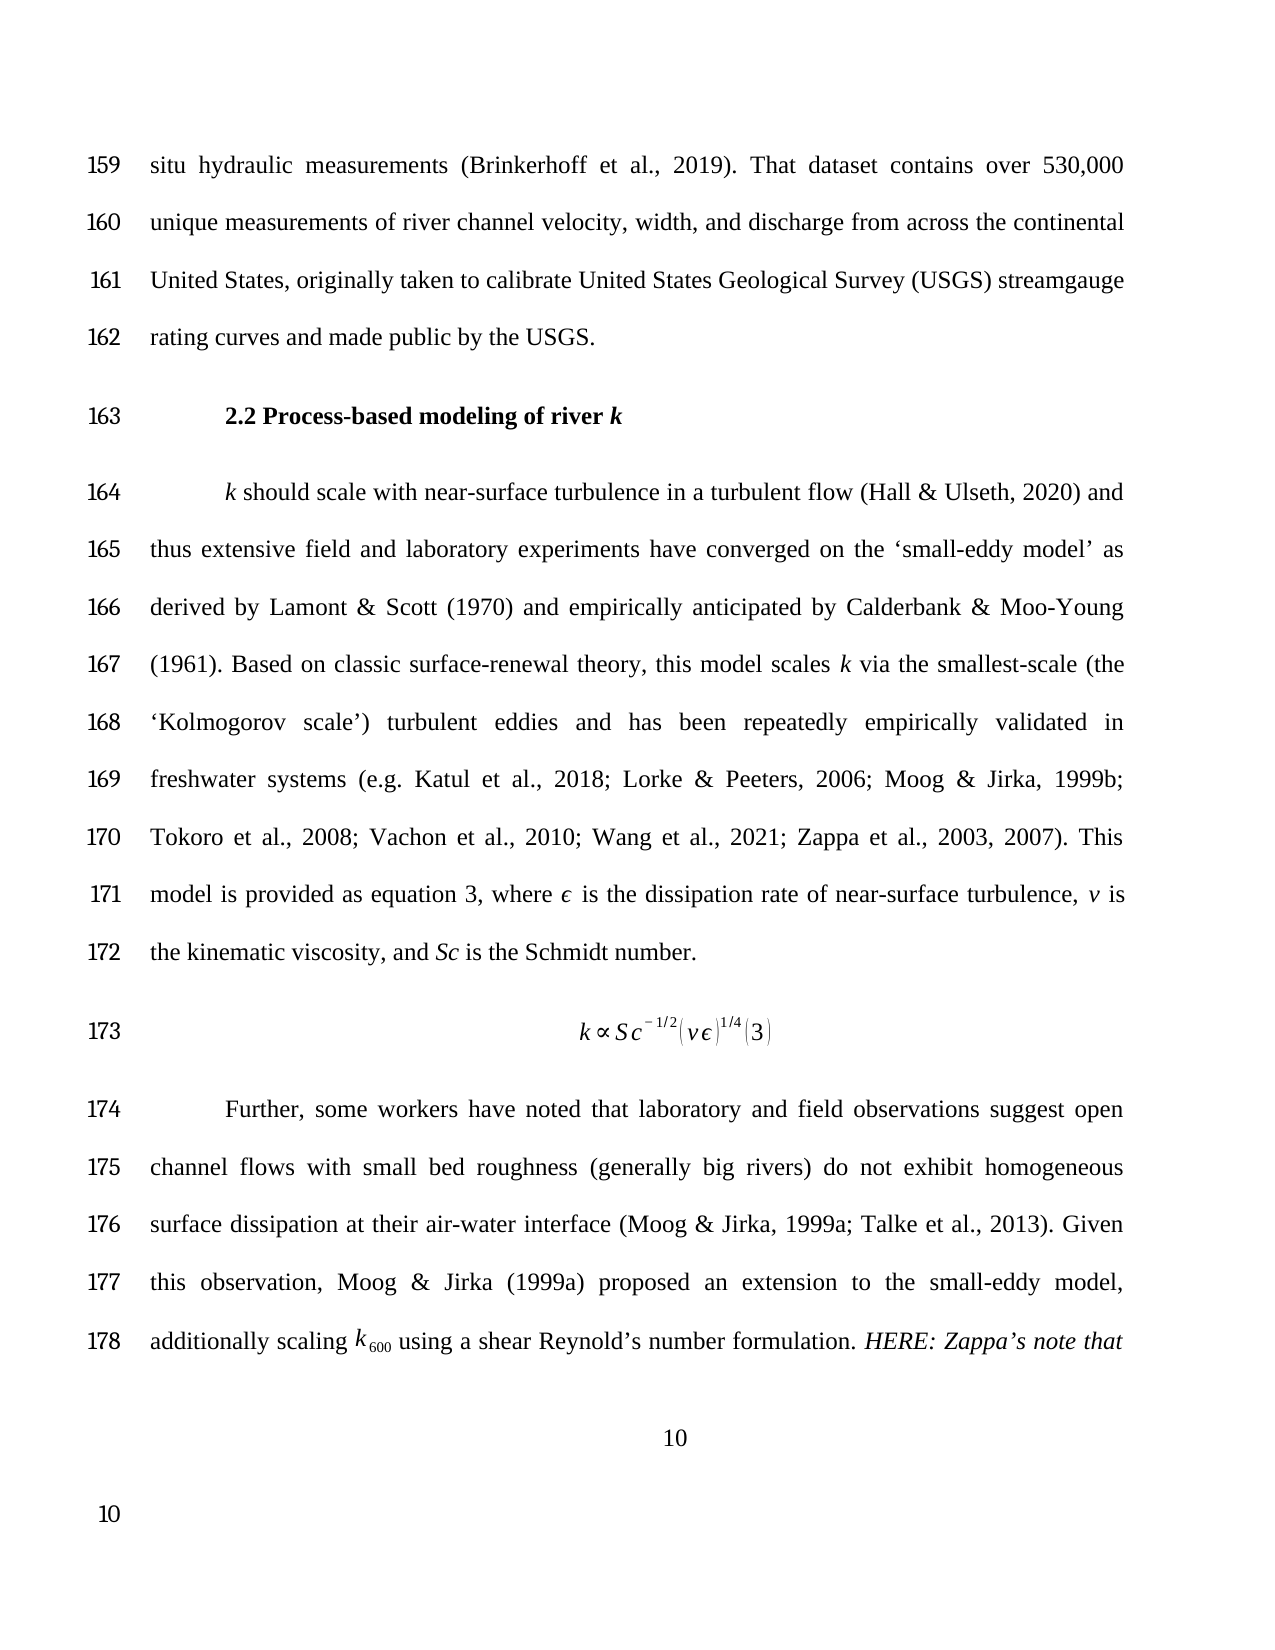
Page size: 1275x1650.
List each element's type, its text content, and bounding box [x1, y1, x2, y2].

subtitle 2.2 Process-based modeling of river k [150, 401, 1125, 429]
text k should scale with near-surface turbulence in a turbulent flow (Hall & Ulseth, 2020) and thus extensive field and laboratory experiments have converged on the ‘small-eddy model’ as derived by Lamont & Scott (1970) and empirically anticipated by Calderbank & Moo-Young (1961). Based on classic surface-renewal theory, this model scales k via the smallest-scale (the ‘Kolmogorov scale’) turbulent eddies and has been repeatedly empirically validated in freshwater systems (e.g. Katul et al., 2018; Lorke & Peeters, 2006; Moog & Jirka, 1999b; Tokoro et al., 2008; Vachon et al., 2010; Wang et al., 2021; Zappa et al., 2003, 2007). This model is provided as equation 3, where is the dissipation rate of near-surface turbulence, is the kinematic viscosity, and Sc is the Schmidt number. [150, 477, 1125, 966]
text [150, 150, 1125, 351]
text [150, 1094, 1125, 1356]
